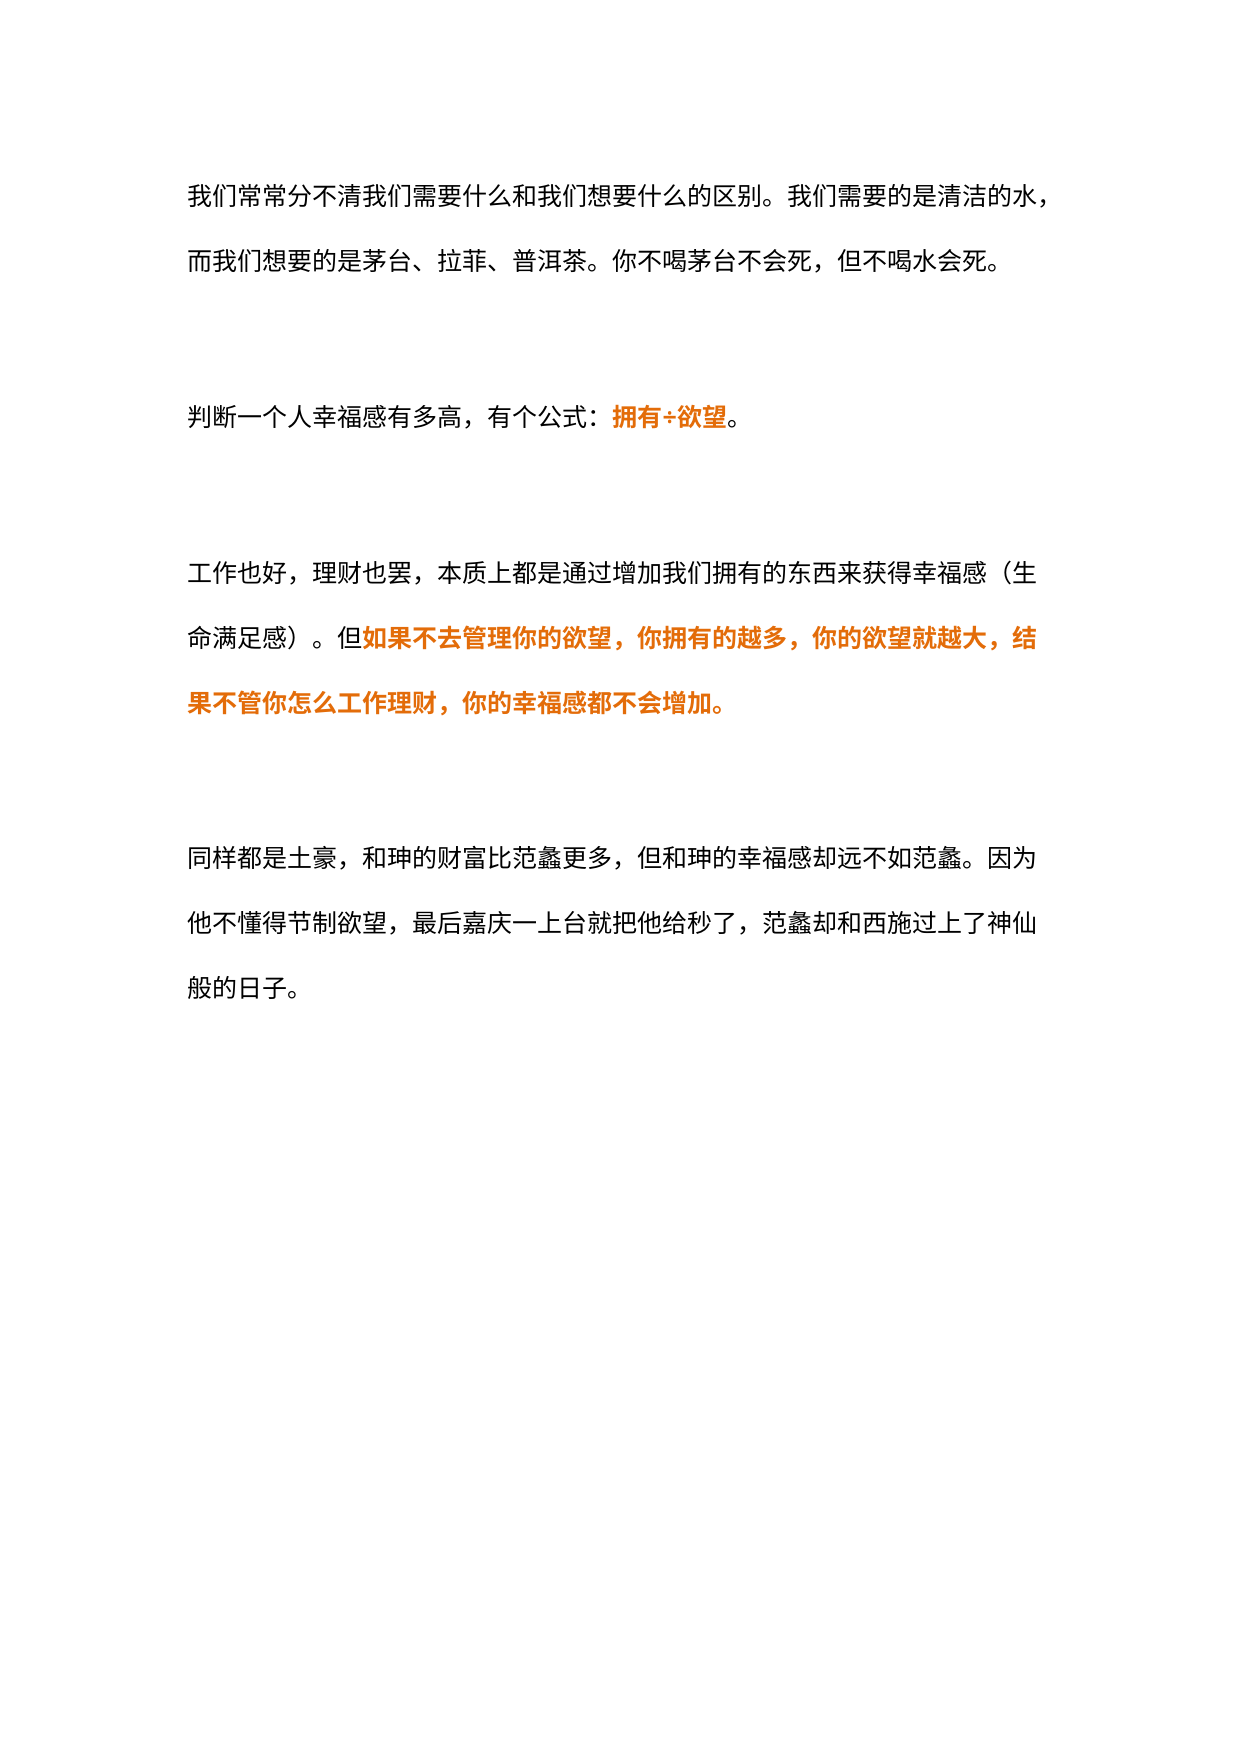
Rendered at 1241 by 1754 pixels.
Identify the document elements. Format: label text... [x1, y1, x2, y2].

text 同样都是土豪，和珅的财富比范蠡更多，但和珅的幸福感却远不如范蠡。因为他不懂得节制欲望，最后嘉庆一上台就把他给秒了，范蠡却和西施过上了神仙般的日子。 [187, 824, 1053, 1019]
text 判断一个人幸福感有多高，有个公式：拥有÷欲望。 [187, 383, 1053, 448]
text 我们常常分不清我们需要什么和我们想要什么的区别。我们需要的是清洁的水，而我们想要的是茅台、拉菲、普洱茶。你不喝茅台不会死，但不喝水会死。 [187, 162, 1053, 292]
text 工作也好，理财也罢，本质上都是通过增加我们拥有的东西来获得幸福感（生命满足感）。但如果不去管理你的欲望，你拥有的越多，你的欲望就越大，结果不管你怎么工作理财，你的幸福感都不会增加。 [187, 539, 1053, 734]
